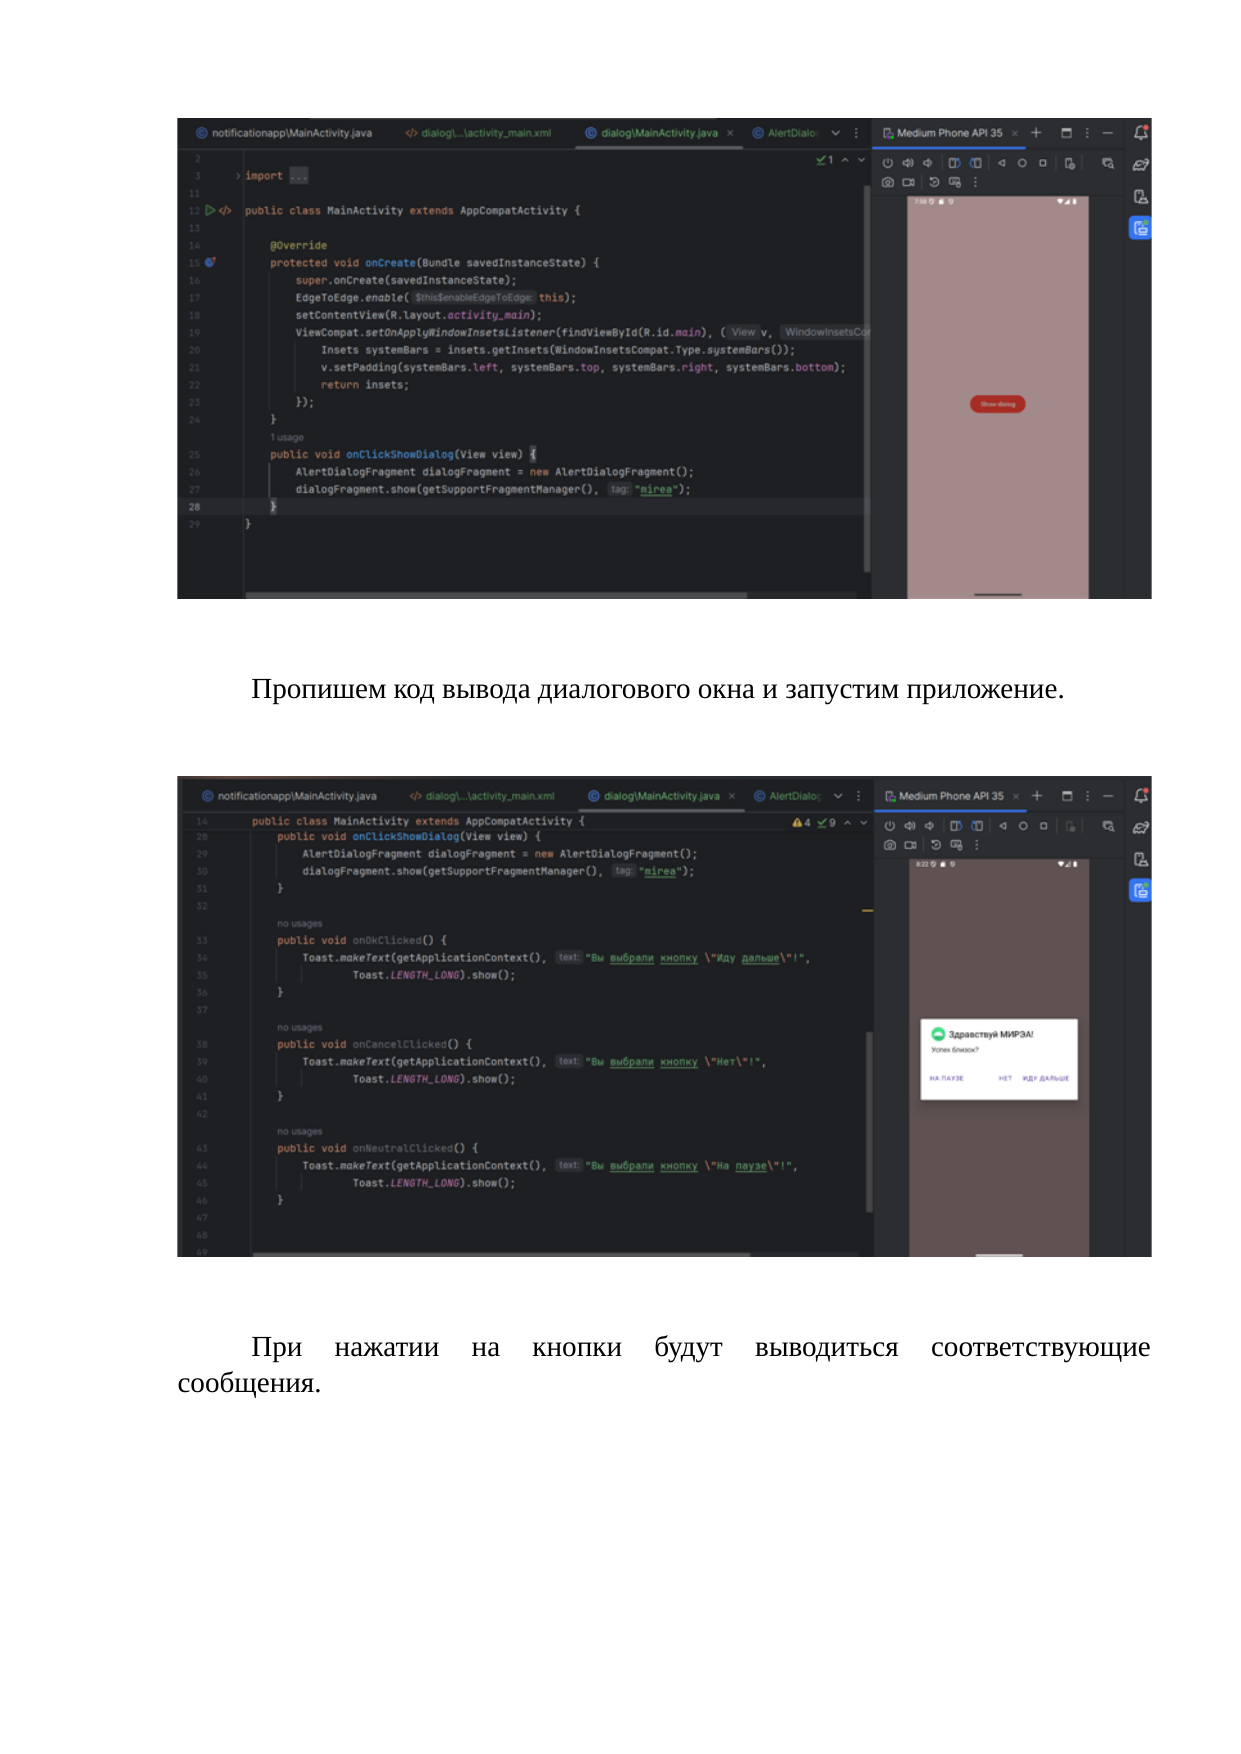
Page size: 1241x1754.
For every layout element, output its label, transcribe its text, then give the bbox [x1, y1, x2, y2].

picture [177, 118, 1152, 599]
text При нажатии на кнопки будут выводиться соответствующие сообщения. [177, 1329, 1152, 1398]
picture [177, 776, 1152, 1257]
text Пропишем код вывода диалогового окна и запустим приложение. [177, 671, 1152, 704]
